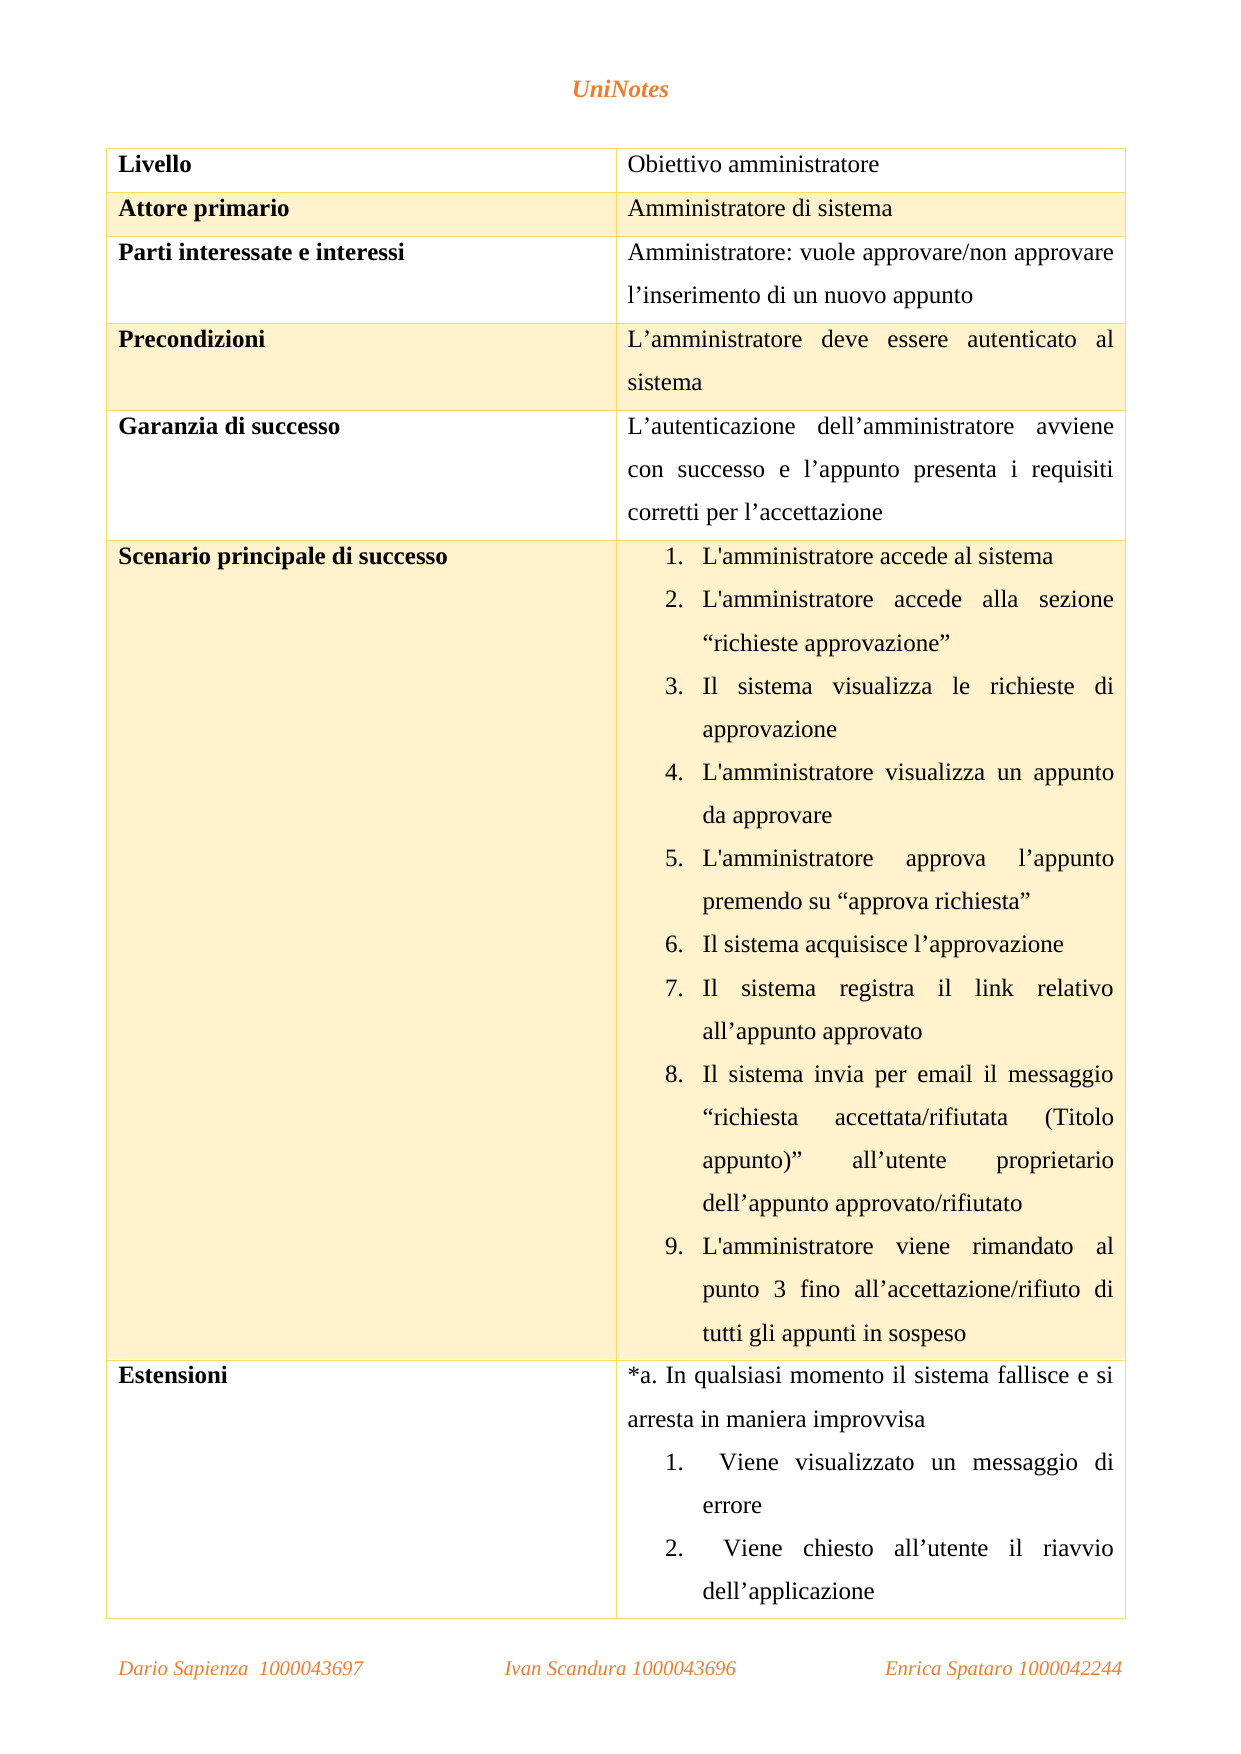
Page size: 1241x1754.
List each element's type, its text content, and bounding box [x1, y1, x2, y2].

table_cell Parti interessate e interessi [107, 237, 616, 323]
table_cell L'amministratore accede al sistema L'amministratore accede alla sezione “richieste approvazione” Il sistema visualizza le richieste di approvazione L'amministratore visualizza un appunto da approvare L'amministratore approva l’appunto premendo su “approva richiesta” Il sistema acquisisce l’approvazione Il sistema registra il link relativo all’appunto approvato Il sistema invia per email il messaggio “richiesta accettata/rifiutata (Titolo appunto)” all’utente proprietario dell’appunto approvato/rifiutato L'amministratore viene rimandato al punto 3 fino all’accettazione/rifiuto di tutti gli appunti in sospeso [617, 541, 1125, 1359]
table_cell Livello [107, 149, 616, 192]
table_cell Attore primario [107, 193, 616, 236]
table_cell Precondizioni [107, 324, 616, 410]
table_cell L’autenticazione dell’amministratore avviene con successo e l’appunto presenta i requisiti corretti per l’accettazione [617, 411, 1125, 540]
table_cell Amministratore di sistema [617, 193, 1125, 236]
table_cell Amministratore: vuole approvare/non approvare l’inserimento di un nuovo appunto [617, 237, 1125, 323]
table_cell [617, 1361, 1125, 1618]
table_cell Scenario principale di successo [107, 541, 616, 1359]
table_cell Estensioni [107, 1361, 616, 1618]
table_cell Obiettivo amministratore [617, 149, 1125, 192]
table_cell L’amministratore deve essere autenticato al sistema [617, 324, 1125, 410]
table_cell Garanzia di successo [107, 411, 616, 540]
